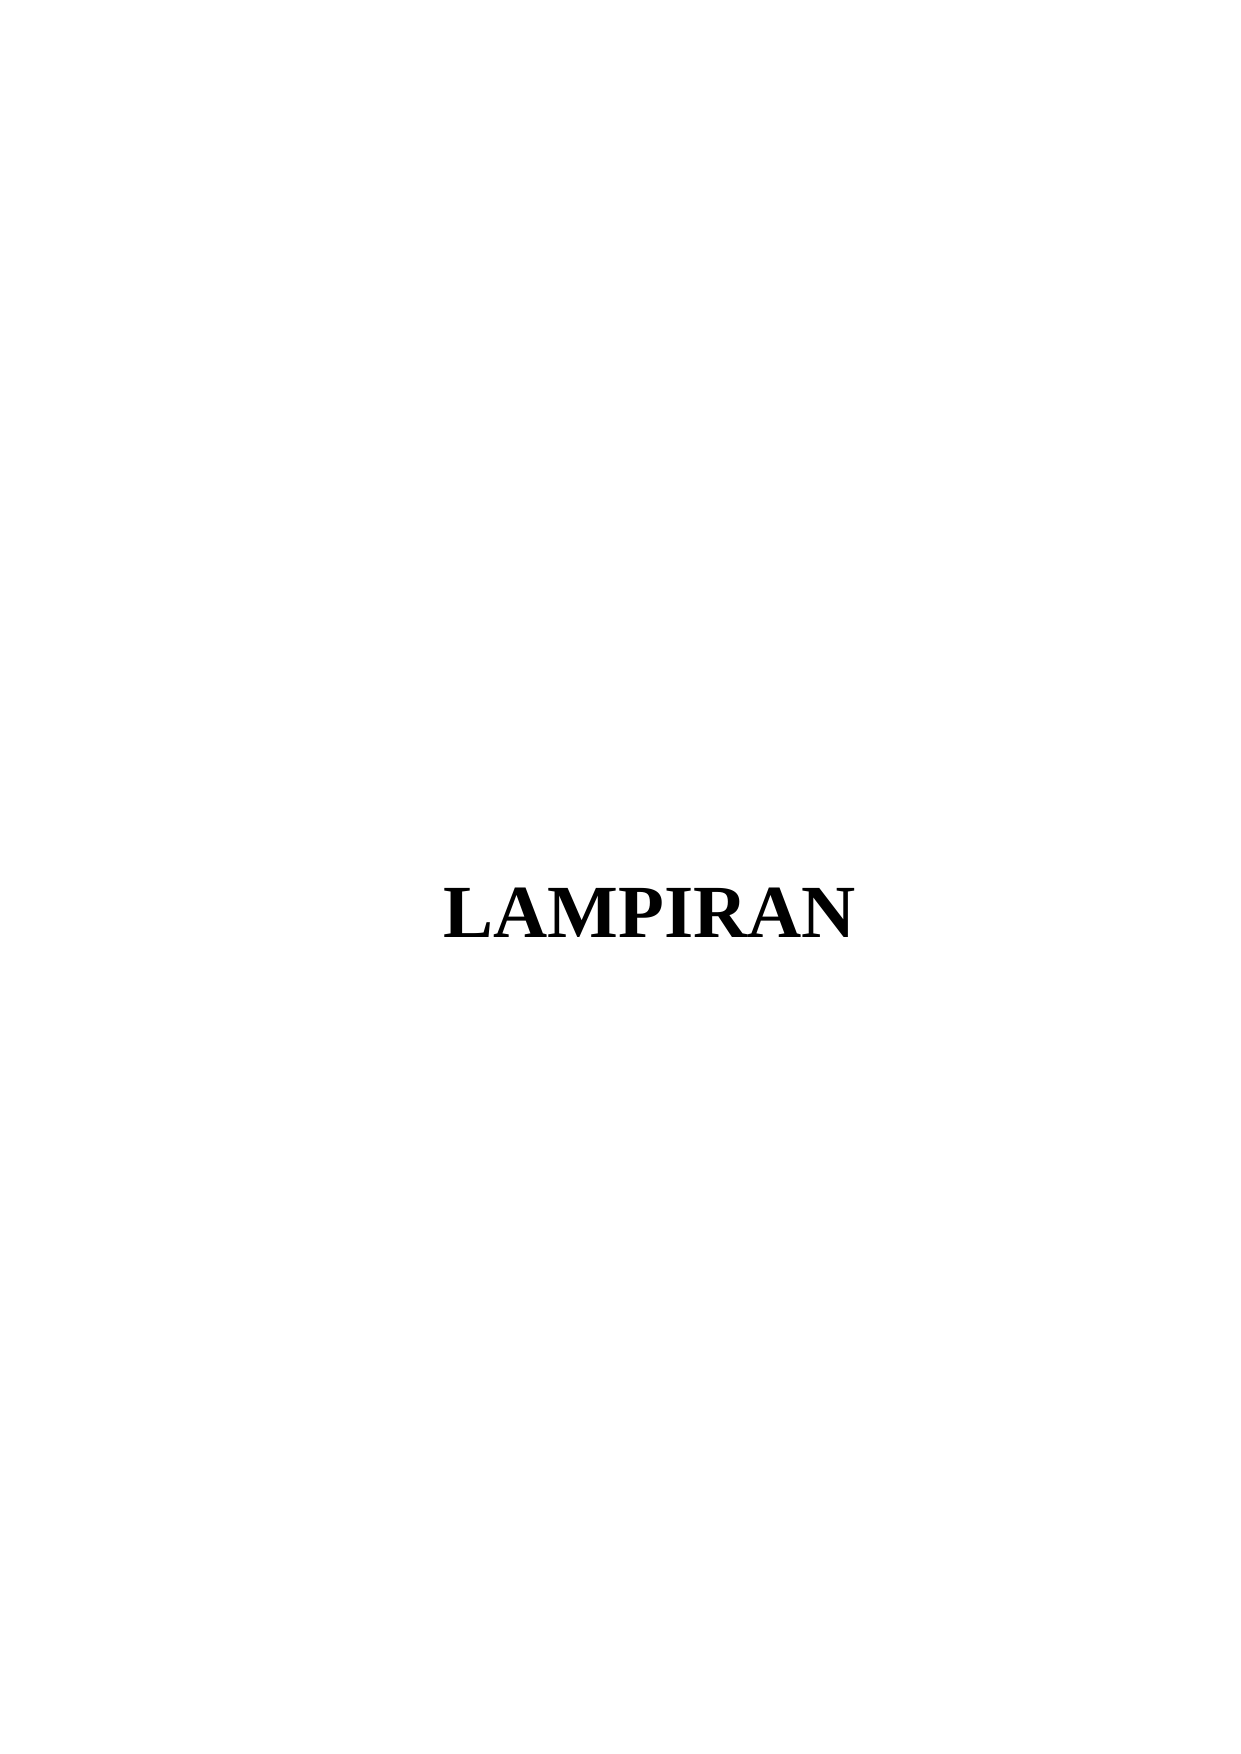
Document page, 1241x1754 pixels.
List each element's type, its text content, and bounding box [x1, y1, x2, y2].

text LAMPIRAN [236, 867, 1063, 953]
